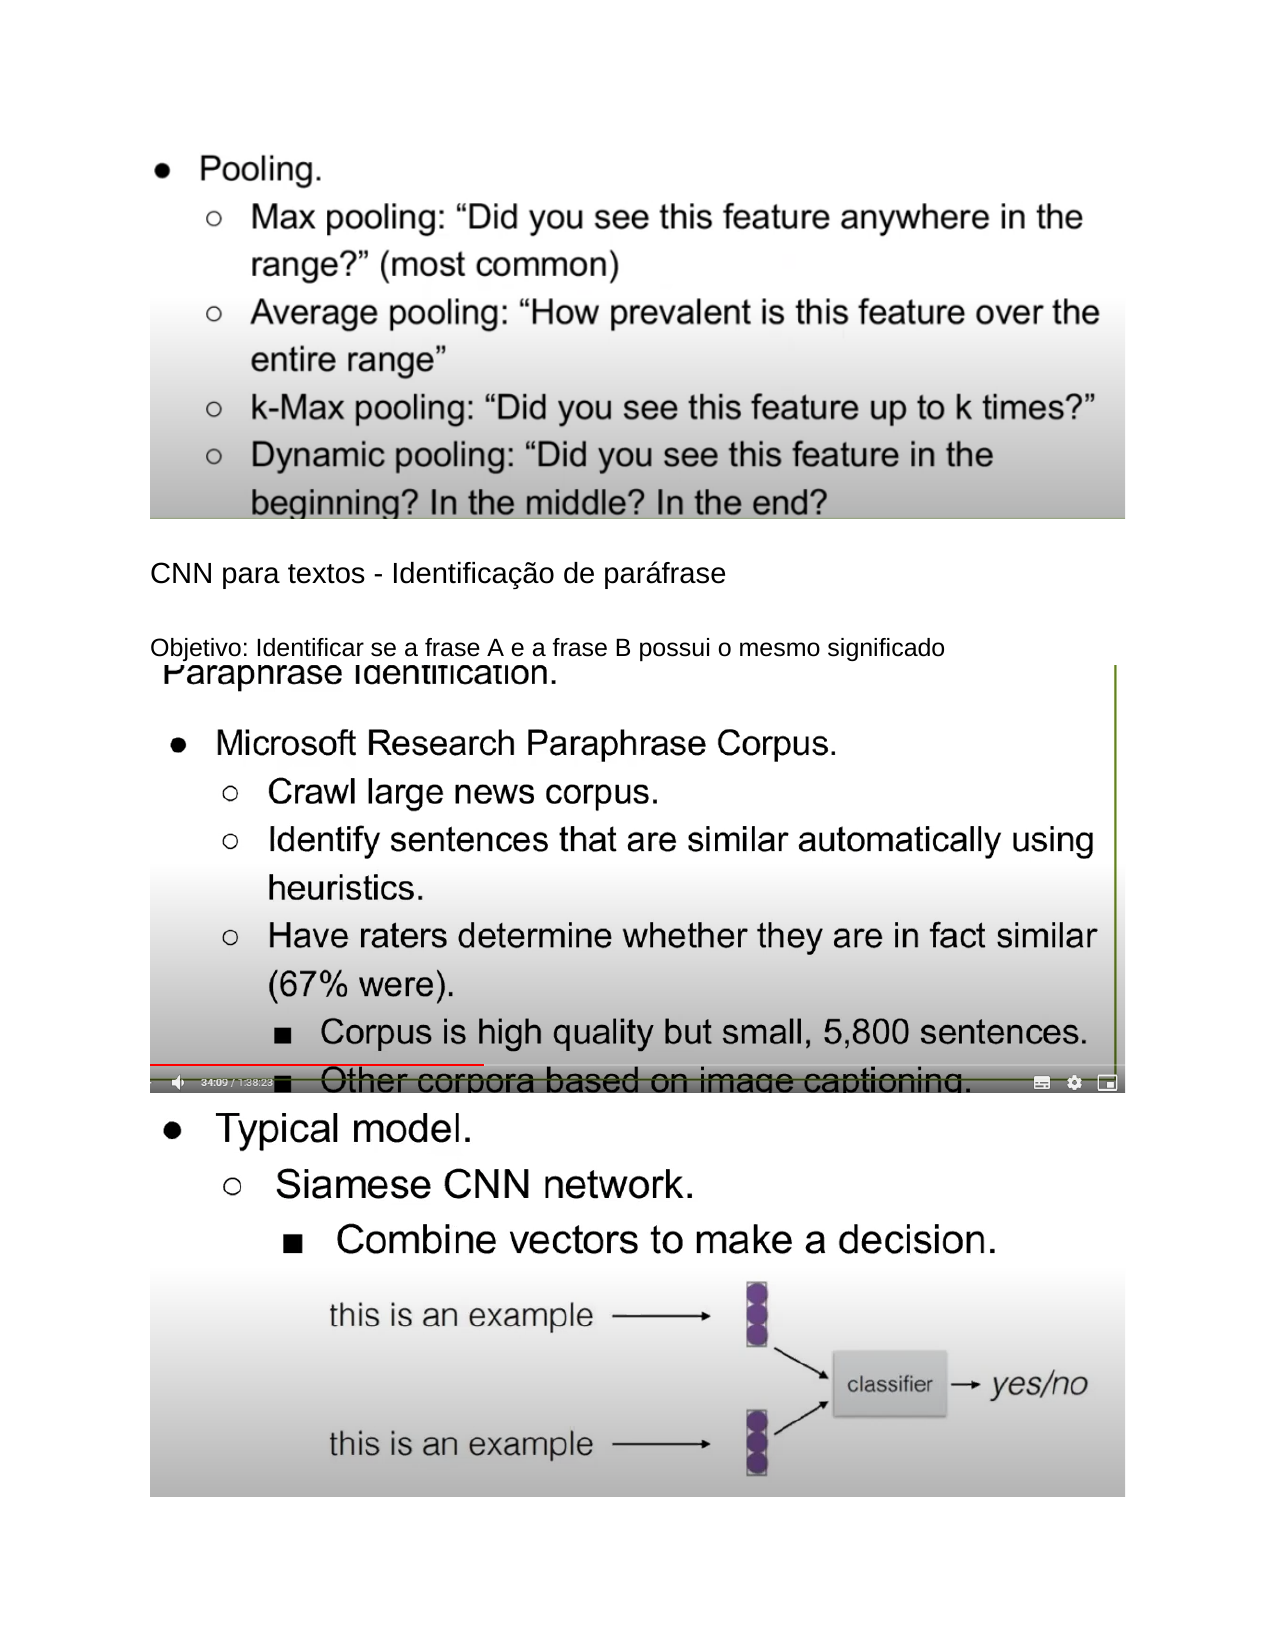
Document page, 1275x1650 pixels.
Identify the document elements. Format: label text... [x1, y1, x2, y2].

text CNN para textos - Identificação de paráfrase [150, 556, 1125, 589]
picture [150, 1096, 1125, 1497]
picture [150, 150, 1125, 519]
picture [150, 665, 1125, 1093]
text Objetivo: Identificar se a frase A e a frase B possui o mesmo significado [150, 633, 1125, 661]
